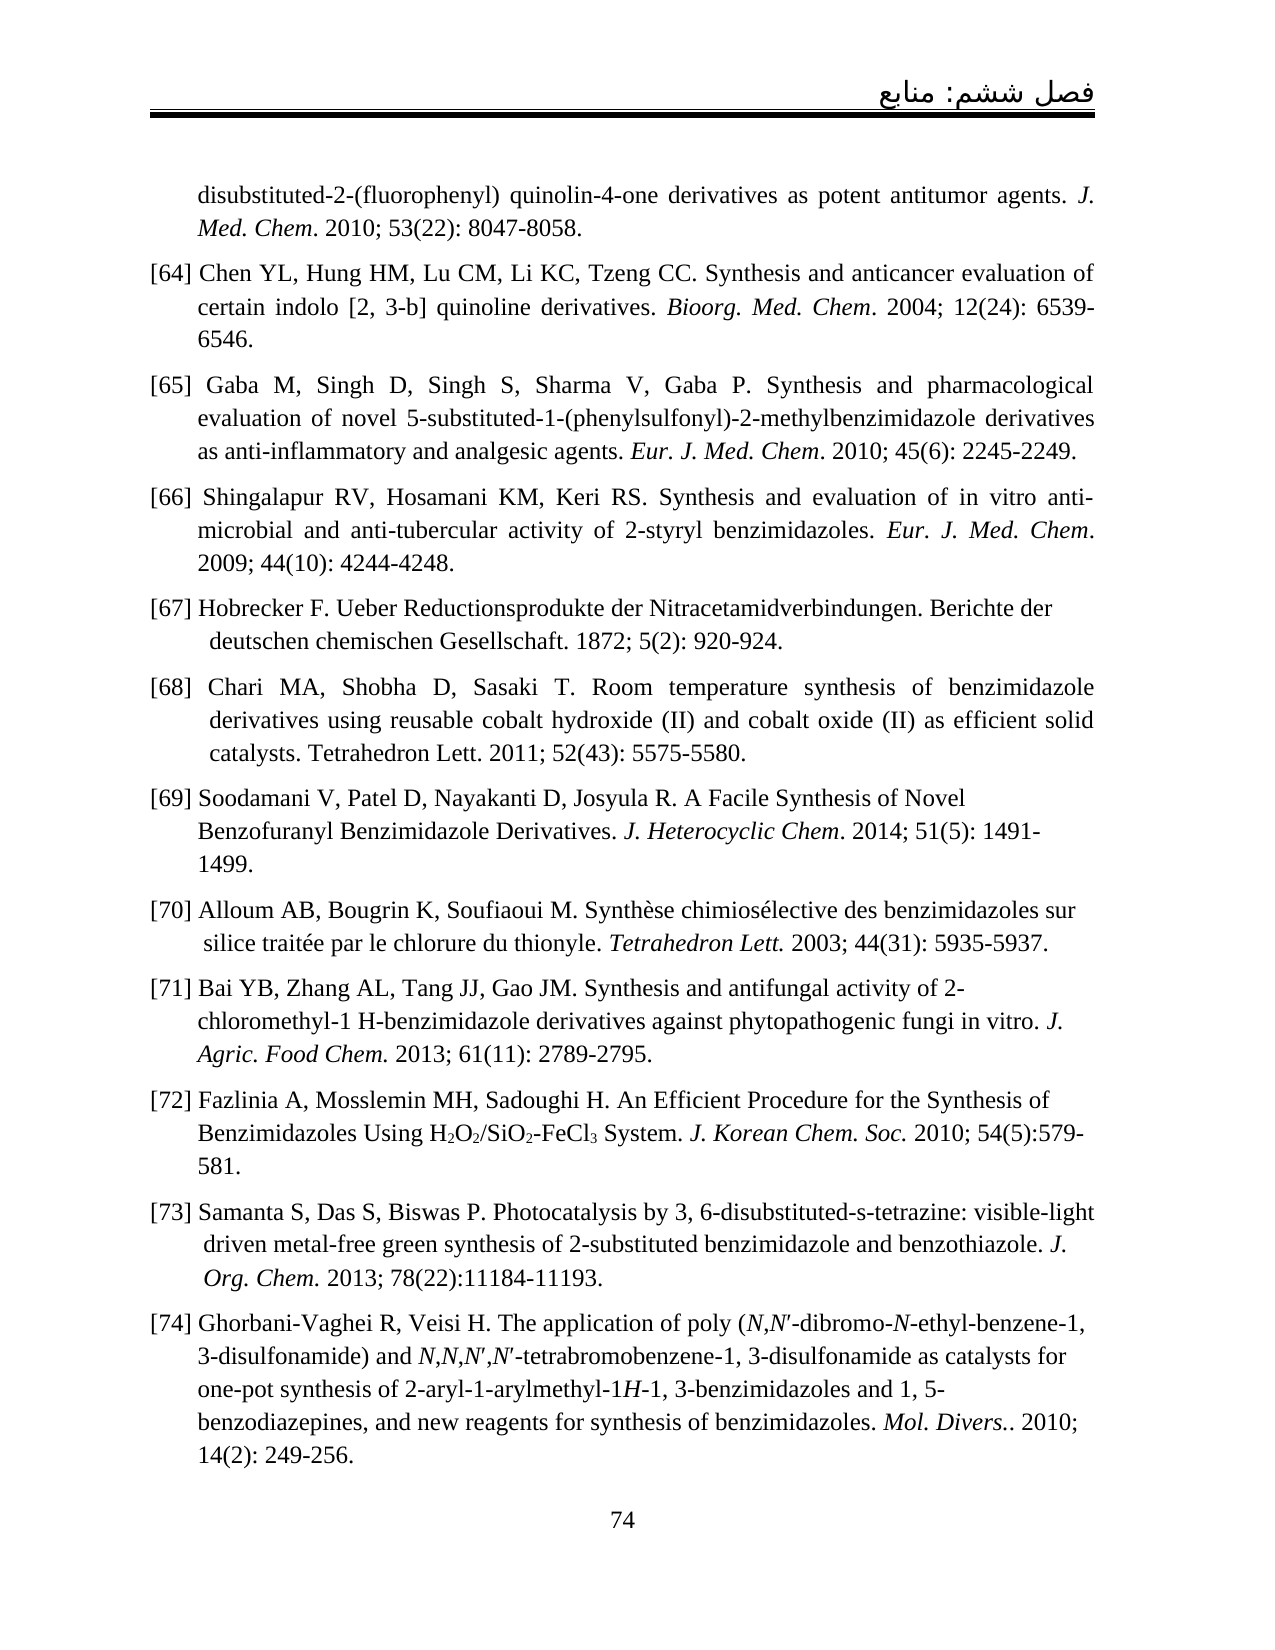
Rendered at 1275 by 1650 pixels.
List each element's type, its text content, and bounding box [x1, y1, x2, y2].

text [73] Samanta S, Das S, Biswas P. Photocatalysis by 3, 6-disubstituted-s-tetrazine: visible-light driven metal-free green synthesis of 2-substituted benzimidazole and benzothiazole. J. Org. Chem. 2013; 78(22):11184-11193. [150, 1197, 1095, 1291]
text [65] Gaba M, Singh D, Singh S, Sharma V, Gaba P. Synthesis and pharmacological evaluation of novel 5-substituted-1-(phenylsulfonyl)-2-methylbenzimidazole derivatives as anti-inflammatory and analgesic agents. Eur. J. Med. Chem. 2010; 45(6): 2245-2249. [150, 370, 1095, 465]
text [71] Bai YB, Zhang AL, Tang JJ, Gao JM. Synthesis and antifungal activity of 2-chloromethyl-1 H-benzimidazole derivatives against phytopathogenic fungi in vitro. J. Agric. Food Chem. 2013; 61(11): 2789-2795. [150, 973, 1095, 1068]
text [70] Alloum AB, Bougrin K, Soufiaoui M. Synthèse chimiosélective des benzimidazoles sur silice traitée par le chlorure du thionyle. Tetrahedron Lett. 2003; 44(31): 5935-5937. [150, 895, 1095, 957]
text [150, 180, 1095, 242]
text [74] Ghorbani-Vaghei R, Veisi H. The application of poly (N,N′-dibromo-N-ethyl-benzene-1, 3-disulfonamide) and N,N,N′,N′-tetrabromobenzene-1, 3-disulfonamide as catalysts for one-pot synthesis of 2-aryl-1-arylmethyl-1H-1, 3-benzimidazoles and 1, 5-benzodiazepines, and new reagents for synthesis of benzimidazoles. Mol. Divers.. 2010; 14(2): 249-256. [150, 1308, 1095, 1469]
text [67] Hobrecker F. Ueber Reductionsprodukte der Nitracetamidverbindungen. Berichte der deutschen chemischen Gesellschaft. 1872; 5(2): 920-924. [150, 593, 1095, 655]
text [68] Chari MA, Shobha D, Sasaki T. Room temperature synthesis of benzimidazole derivatives using reusable cobalt hydroxide (II) and cobalt oxide (II) as efficient solid catalysts. Tetrahedron Lett. 2011; 52(43): 5575-5580. [150, 672, 1095, 767]
text [64] Chen YL, Hung HM, Lu CM, Li KC, Tzeng CC. Synthesis and anticancer evaluation of certain indolo [2, 3-b] quinoline derivatives. Bioorg. Med. Chem. 2004; 12(24): 6539-6546. [150, 258, 1095, 353]
text [66] Shingalapur RV, Hosamani KM, Keri RS. Synthesis and evaluation of in vitro anti-microbial and anti-tubercular activity of 2-styryl benzimidazoles. Eur. J. Med. Chem. 2009; 44(10): 4244-4248. [150, 482, 1095, 576]
text [69] Soodamani V, Patel D, Nayakanti D, Josyula R. A Facile Synthesis of Novel Benzofuranyl Benzimidazole Derivatives. J. Heterocyclic Chem. 2014; 51(5): 1491-1499. [150, 783, 1095, 878]
text [72] Fazlinia A, Mosslemin MH, Sadoughi H. An Efficient Procedure for the Synthesis of Benzimidazoles Using H2O2/SiO2-FeCl3 System. J. Korean Chem. Soc. 2010; 54(5):579-581. [150, 1085, 1095, 1180]
